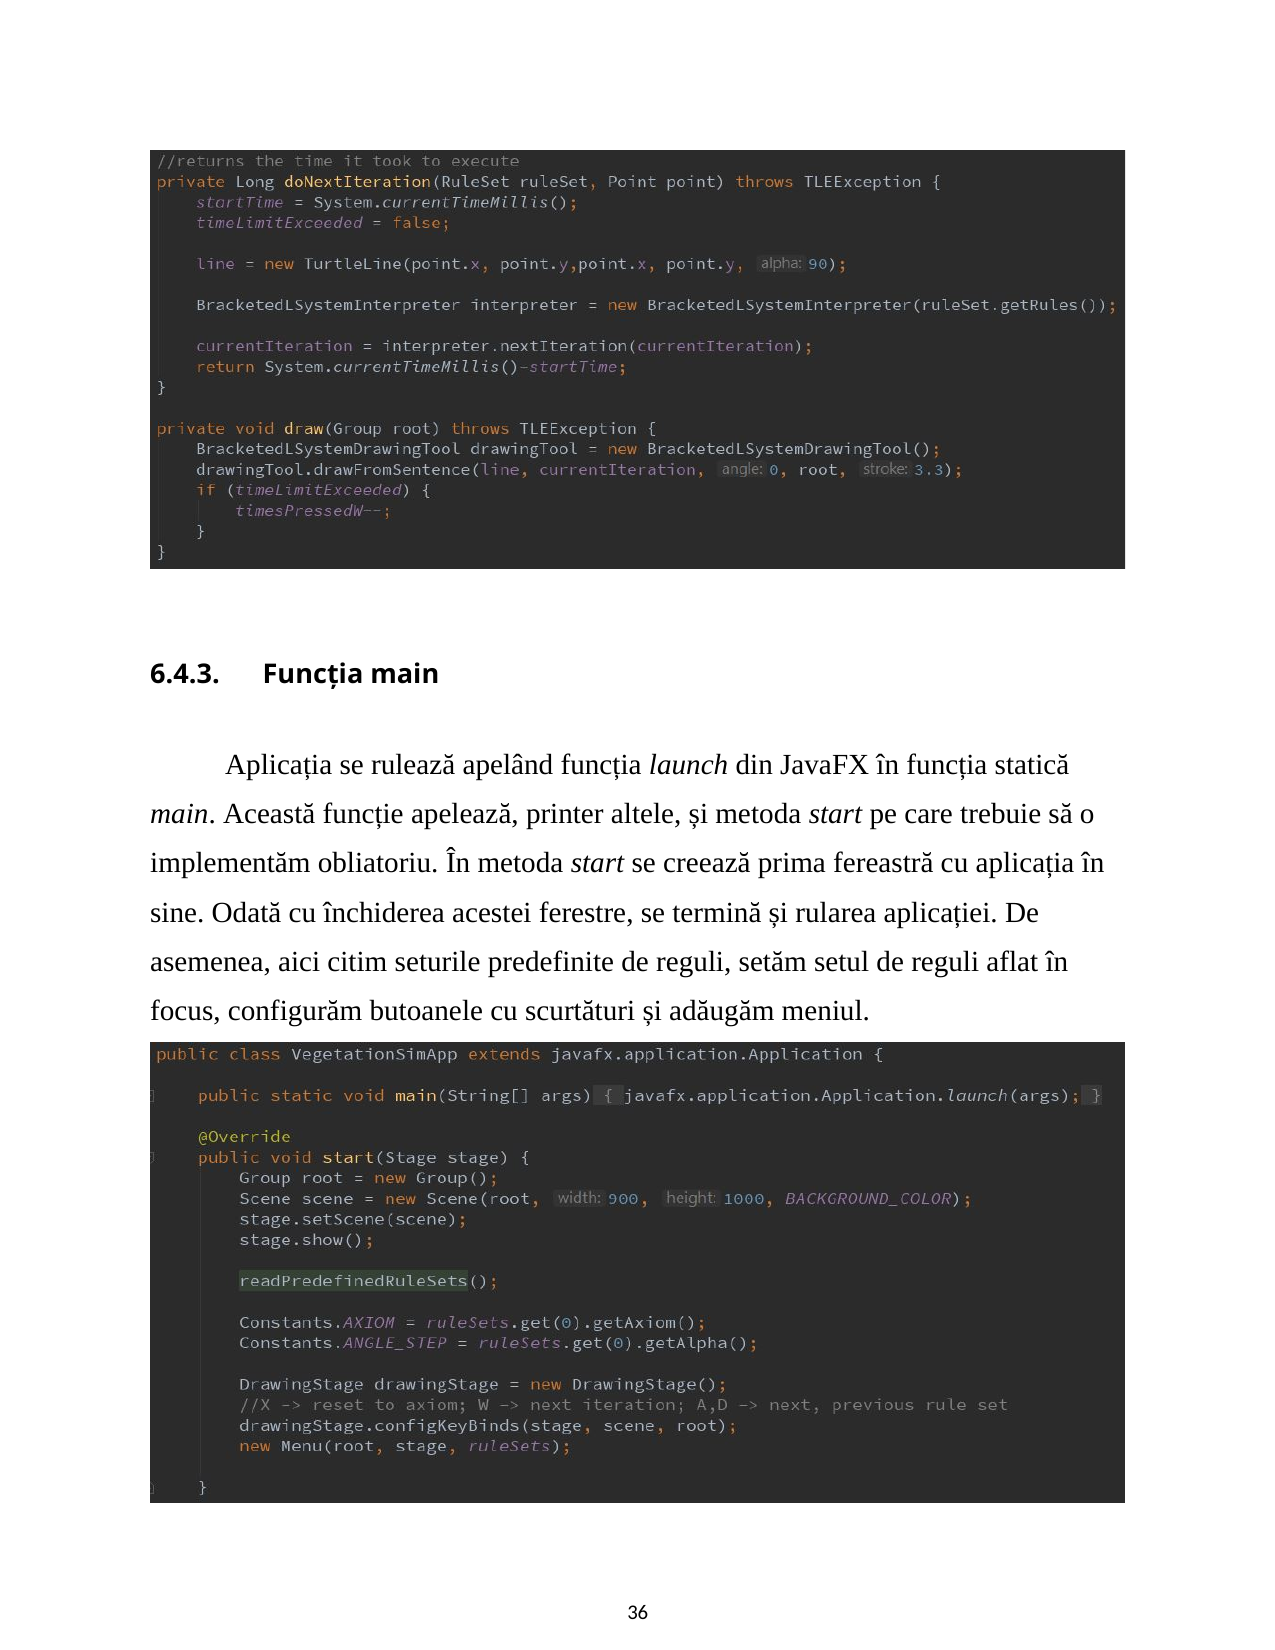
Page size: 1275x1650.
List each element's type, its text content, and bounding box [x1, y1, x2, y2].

picture [150, 150, 1125, 569]
subtitle Funcția main [150, 654, 1125, 691]
picture [150, 1042, 1125, 1503]
text Aplicația se rulează apelând funcția launch din JavaFX în funcția statică main. Această funcție apelează, printer altele, și metoda start pe care trebuie să o implementăm obliatoriu. În metoda start se creează prima fereastră cu aplicația în sine. Odată cu închiderea acestei ferestre, se termină și rularea aplicației. De asemenea, aici citim seturile predefinite de reguli, setăm setul de reguli aflat în focus, configurăm butoanele cu scurtături și adăugăm meniul. [150, 747, 1125, 1027]
